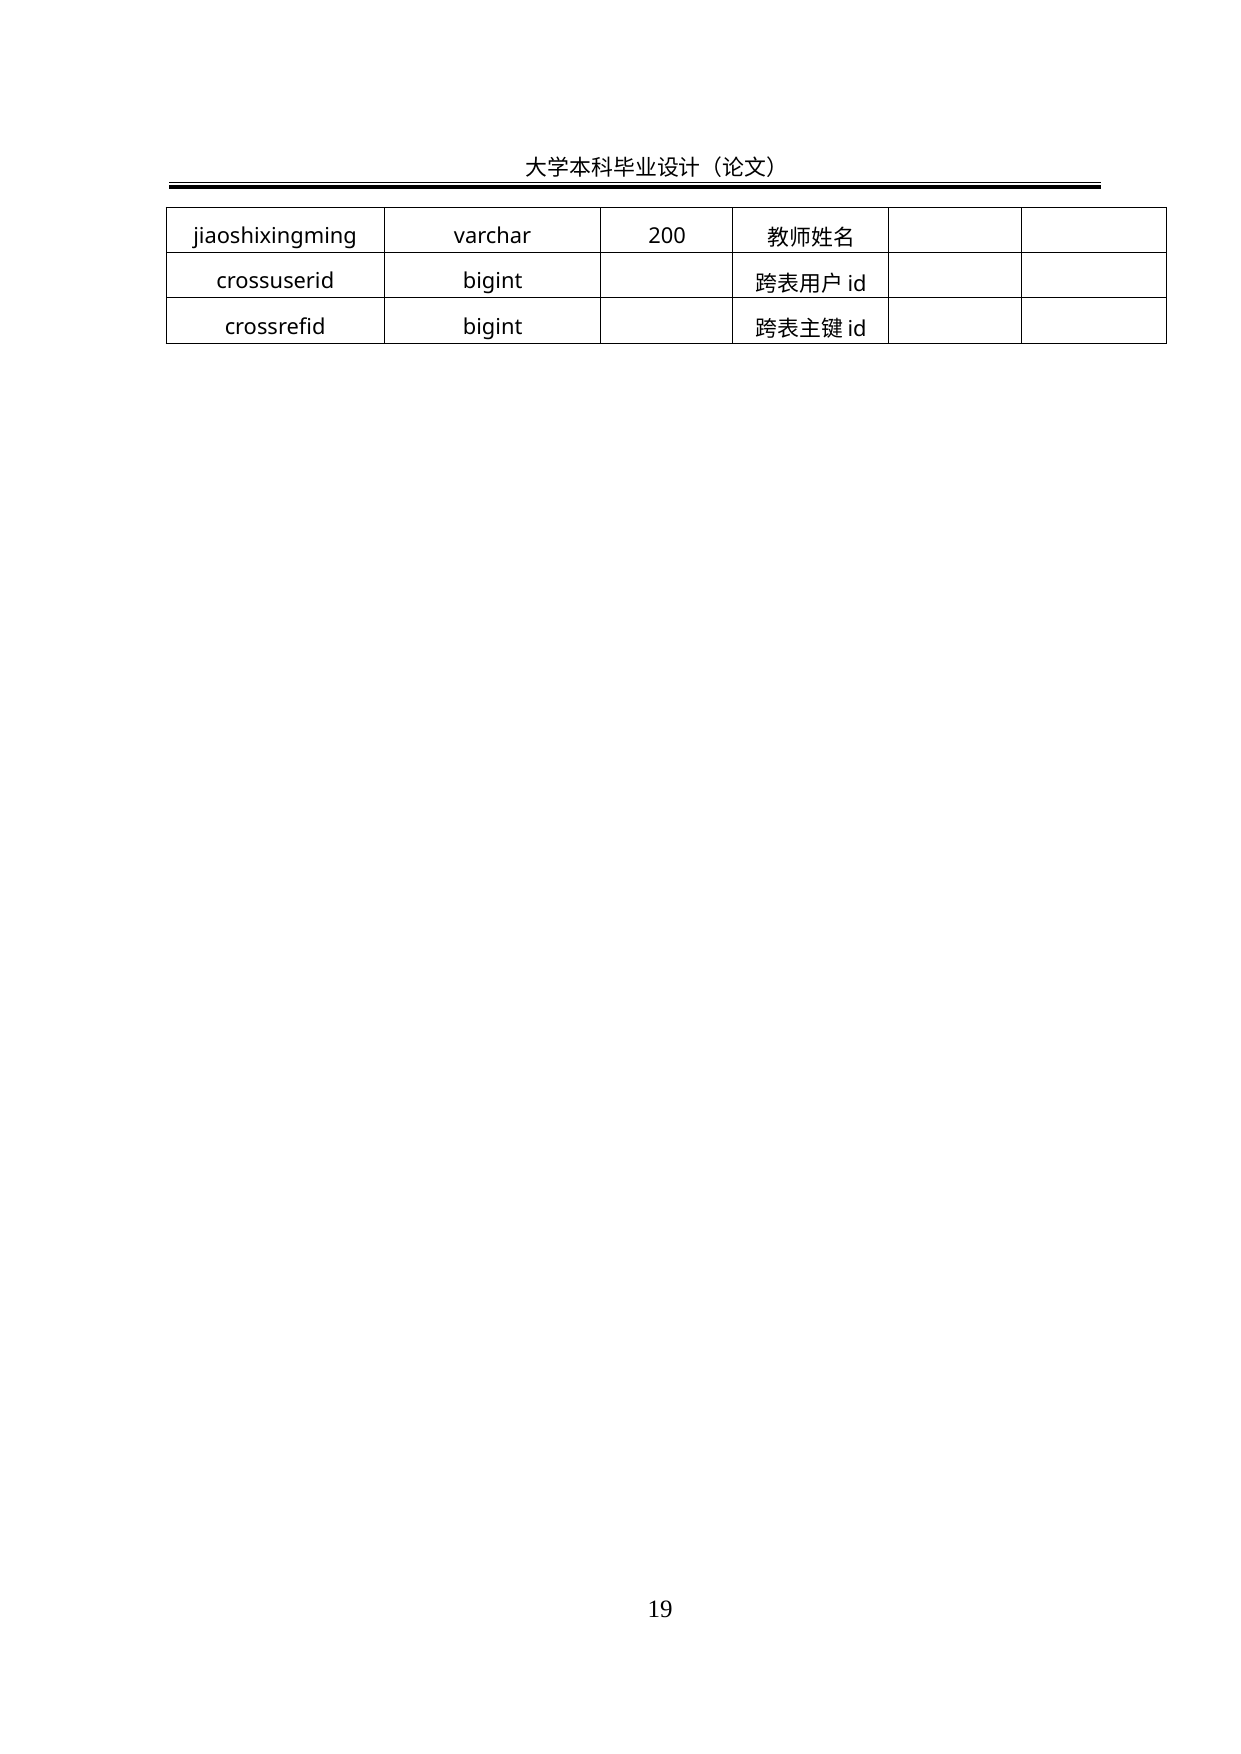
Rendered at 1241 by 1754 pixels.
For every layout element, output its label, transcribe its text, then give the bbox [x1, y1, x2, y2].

table_cell 200 [601, 208, 732, 252]
table_cell varchar [385, 208, 600, 252]
table_cell 跨表用户id [733, 253, 888, 297]
table_cell [1022, 208, 1166, 252]
table_cell [889, 253, 1021, 297]
table_cell crossuserid [167, 253, 384, 297]
table_cell jiaoshixingming [167, 208, 384, 252]
table_cell [601, 298, 732, 343]
table_cell [889, 208, 1021, 252]
table_cell [1022, 253, 1166, 297]
table_cell 教师姓名 [733, 208, 888, 252]
table_cell bigint [385, 253, 600, 297]
table_cell [601, 253, 732, 297]
table_cell crossrefid [167, 298, 384, 343]
table_cell [889, 298, 1021, 343]
table_cell bigint [385, 298, 600, 343]
table_cell [1022, 298, 1166, 343]
table_cell 跨表主键id [733, 298, 888, 343]
